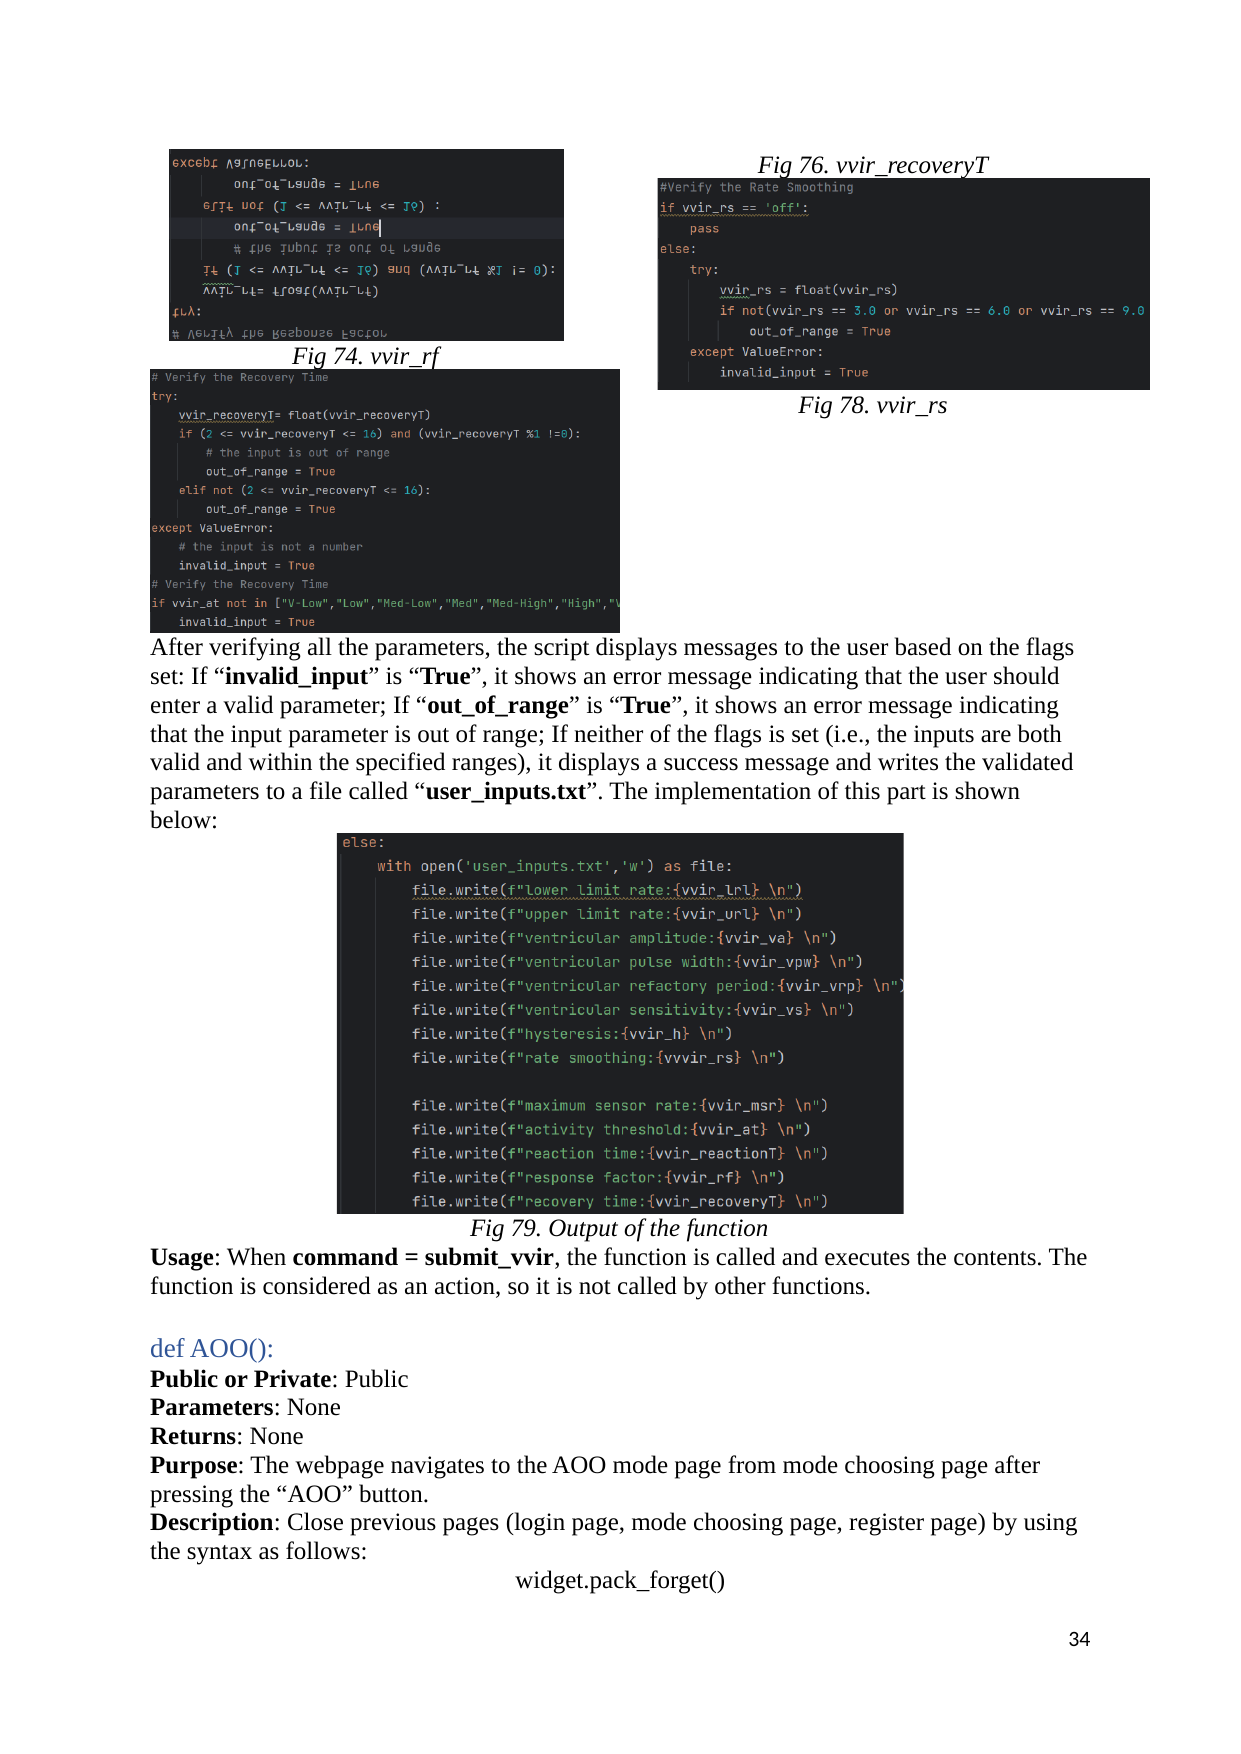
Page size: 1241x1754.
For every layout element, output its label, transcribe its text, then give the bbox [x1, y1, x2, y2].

text Fig 78. vvir_rs [658, 390, 1090, 419]
text Fig 74. vvir_rf [150, 341, 583, 369]
subtitle def AOO(): [150, 1332, 1090, 1364]
text Usage: When command = submit_vvir, the function is called and executes the contents. The function is considered as an action, so it is not called by other functions. [150, 1242, 1090, 1299]
text Returns: None [150, 1421, 1090, 1450]
picture [169, 149, 564, 341]
text Parameters: None [150, 1392, 1090, 1421]
text Description: Close previous pages (login page, mode choosing page, register page) by using the syntax as follows: [150, 1507, 1090, 1565]
picture [150, 369, 620, 633]
text After verifying all the parameters, the script displays messages to the user based on the flags set: If “invalid_input” is “True”, it shows an error message indicating that the user should enter a valid parameter; If “out_of_range” is “True”, it shows an error message indicating that the input parameter is out of range; If neither of the flags is set (i.e., the inputs are both valid and within the specified ranges), it displays a success message and writes the validated parameters to a file called “user_inputs.txt”. The implementation of this part is shown below: [150, 632, 1090, 834]
picture [657, 178, 1150, 390]
text Fig 79. Output of the function [150, 1213, 1090, 1242]
picture [336, 833, 904, 1214]
text Purpose: The webpage navigates to the AOO mode page from mode choosing page after pressing the “AOO” button. [150, 1450, 1090, 1507]
text widget.pack_forget() [150, 1565, 1090, 1594]
text Public or Private: Public [150, 1364, 1090, 1392]
text Fig 76. vvir_recoveryT [658, 150, 1090, 178]
